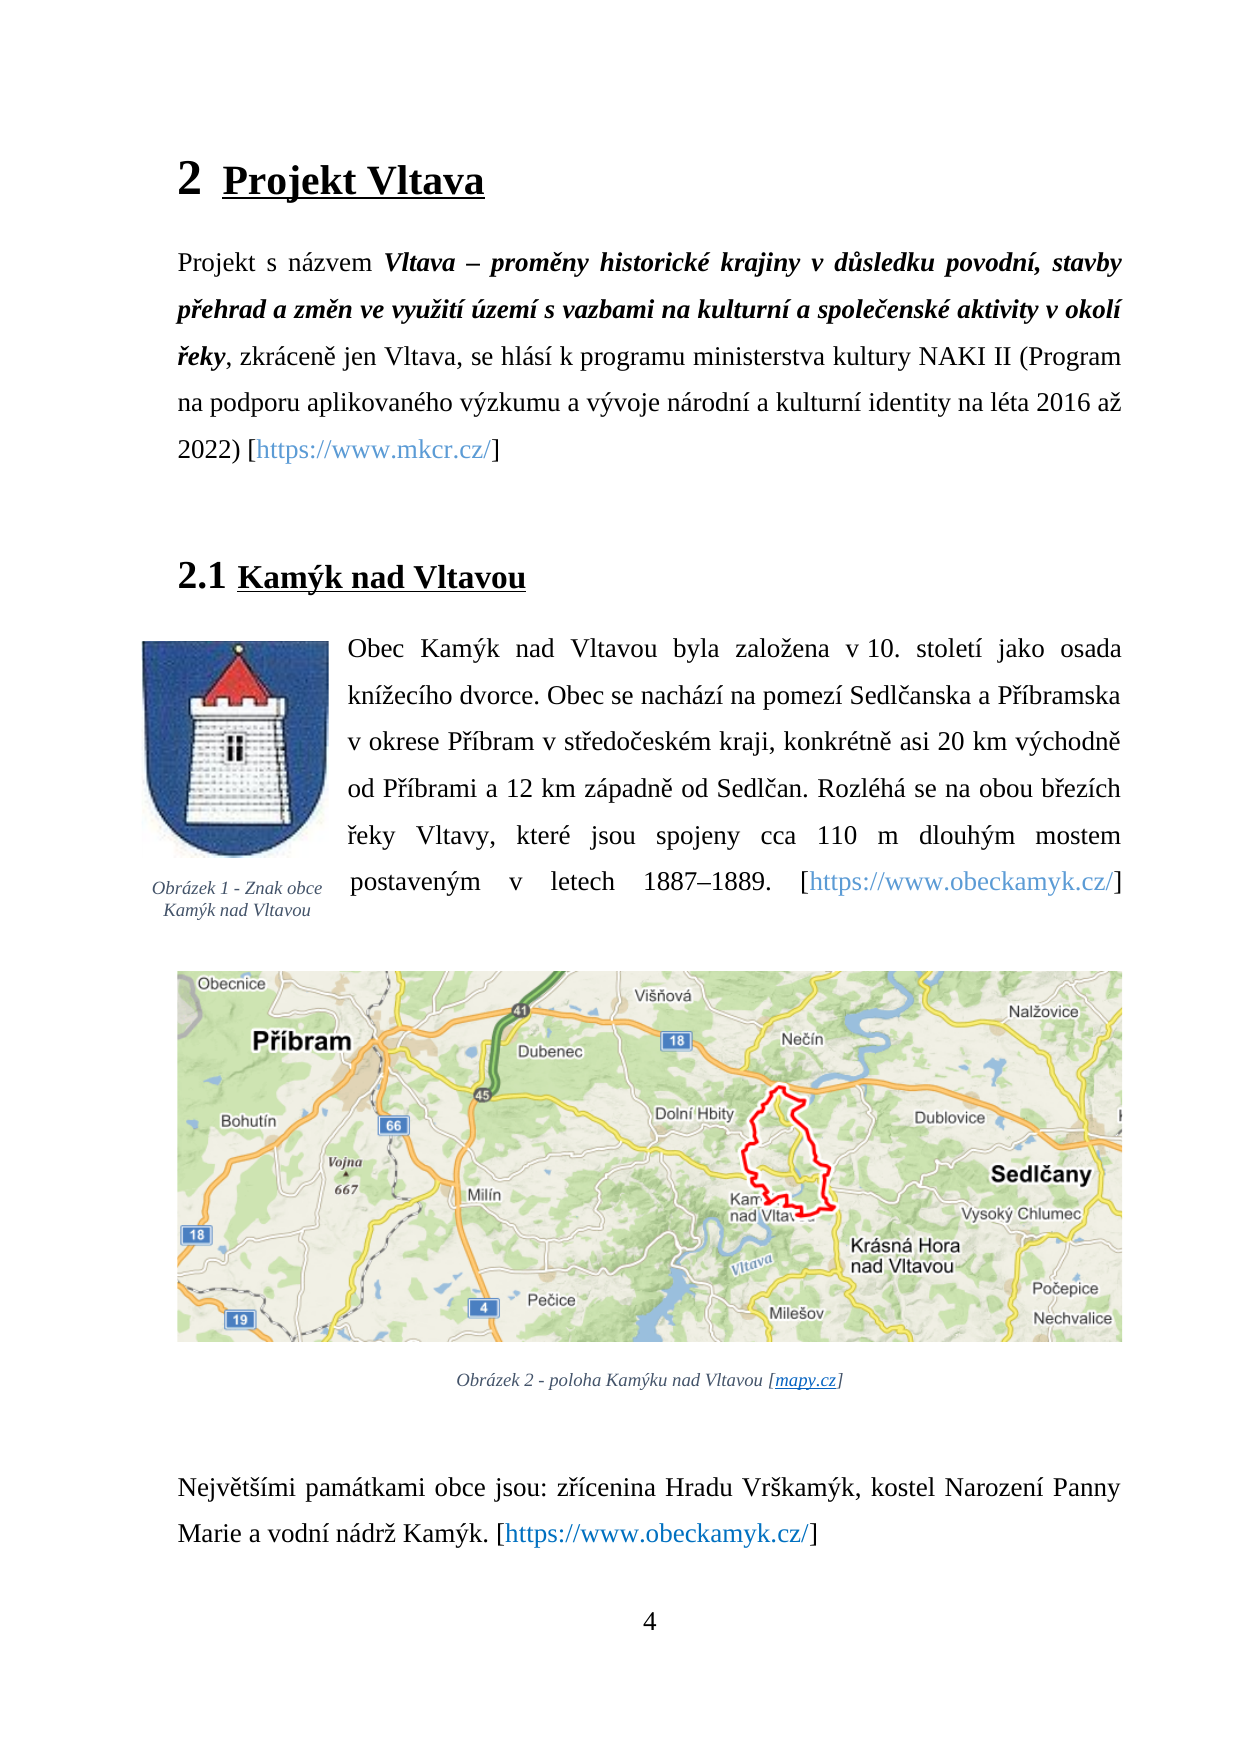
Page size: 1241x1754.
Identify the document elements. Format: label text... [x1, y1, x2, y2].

picture [177, 971, 1123, 1342]
subtitle Projekt Vltava [177, 148, 1122, 205]
subtitle Kamýk nad Vltavou [177, 551, 1122, 597]
text Obec Kamýk nad Vltavou byla založena v 10. století jako osada knížecího dvorce. Obec se nachází na pomezí Sedlčanska a Příbramska v okrese Příbram v středočeském kraji, konkrétně asi 20 km východně od Příbrami a 12 km západně od Sedlčan. Rozléhá se na obou březích řeky Vltavy, které jsou spojeny cca 110 m dlouhým mostem postaveným v letech 1887–1889. [https://www.obeckamyk.cz/] [177, 632, 1122, 943]
text Projekt s názvem Vltava – proměny historické krajiny v důsledku povodní, stavby přehrad a změn ve využití území s vazbami na kulturní a společenské aktivity v okolí řeky, zkráceně jen Vltava, se hlásí k programu ministerstva kultury NAKI II (Program na podporu aplikovaného výzkumu a vývoje národní a kulturní identity na léta 2016 až 2022) [https://www.mkcr.cz/] [177, 246, 1122, 464]
picture [141, 641, 329, 858]
text Největšími památkami obce jsou: zřícenina Hradu Vrškamýk, kostel Narození Panny Marie a vodní nádrž Kamýk. [https://www.obeckamyk.cz/] [177, 1471, 1122, 1549]
